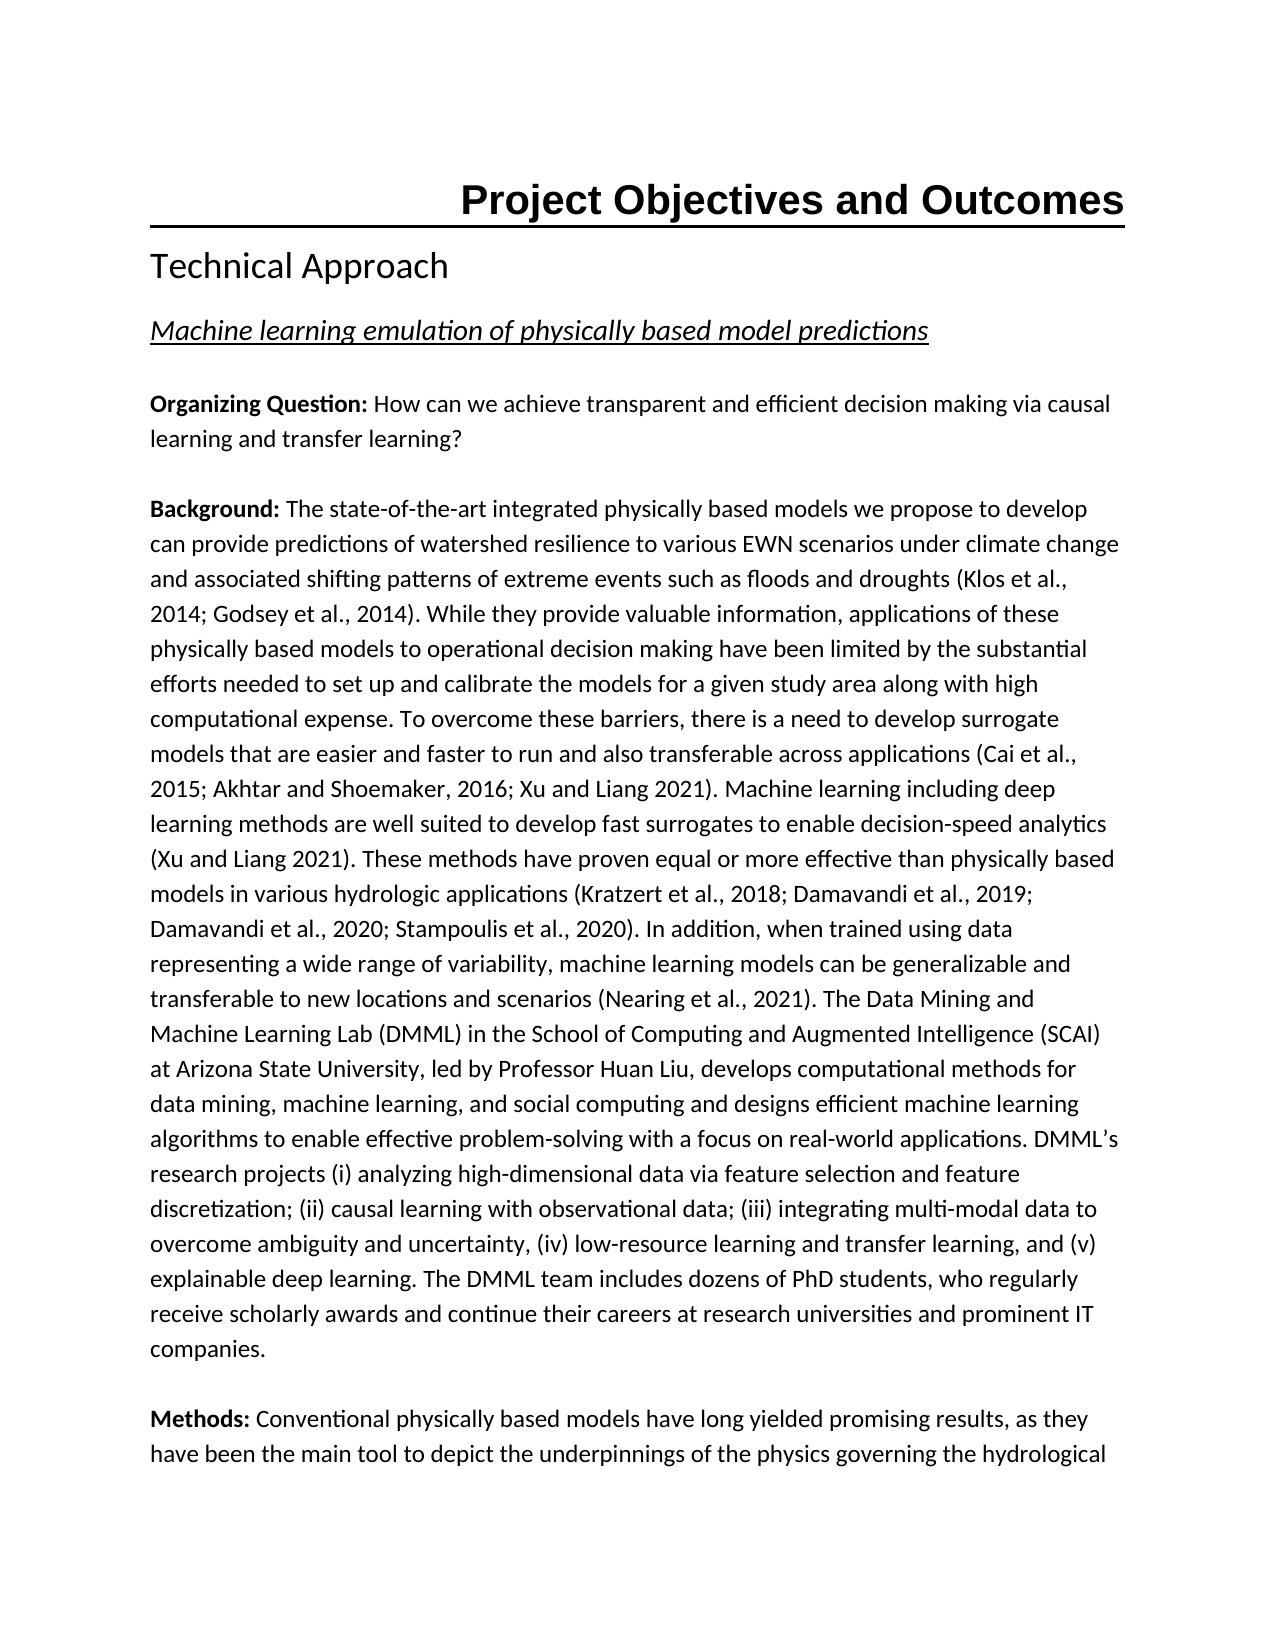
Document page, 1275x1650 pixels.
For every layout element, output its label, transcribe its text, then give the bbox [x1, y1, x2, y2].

subtitle Technical Approach [150, 242, 1125, 287]
text Organizing Question: How can we achieve transparent and efficient decision making via causal learning and transfer learning? [150, 388, 1125, 454]
text Background: The state-of-the-art integrated physically based models we propose to develop can provide predictions of watershed resilience to various EWN scenarios under climate change and associated shifting patterns of extreme events such as floods and droughts (Klos et al., 2014; Godsey et al., 2014). While they provide valuable information, applications of these physically based models to operational decision making have been limited by the substantial efforts needed to set up and calibrate the models for a given study area along with high computational expense. To overcome these barriers, there is a need to develop surrogate models that are easier and faster to run and also transferable across applications (Cai et al., 2015; Akhtar and Shoemaker, 2016; Xu and Liang 2021). Machine learning including deep learning methods are well suited to develop fast surrogates to enable decision-speed analytics (Xu and Liang 2021). These methods have proven equal or more effective than physically based models in various hydrologic applications (Kratzert et al., 2018; Damavandi et al., 2019; Damavandi et al., 2020; Stampoulis et al., 2020). In addition, when trained using data representing a wide range of variability, machine learning models can be generalizable and transferable to new locations and scenarios (Nearing et al., 2021). The Data Mining and Machine Learning Lab (DMML) in the School of Computing and Augmented Intelligence (SCAI) at Arizona State University, led by Professor Huan Liu, develops computational methods for data mining, machine learning, and social computing and designs efficient machine learning algorithms to enable effective problem-solving with a focus on real-world applications. DMML’s research projects (i) analyzing high-dimensional data via feature selection and feature discretization; (ii) causal learning with observational data; (iii) integrating multi-modal data to overcome ambiguity and uncertainty, (iv) low-resource learning and transfer learning, and (v) explainable deep learning. The DMML team includes dozens of PhD students, who regularly receive scholarly awards and continue their careers at research universities and prominent IT companies. [150, 493, 1125, 1364]
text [150, 1403, 1125, 1469]
text Machine learning emulation of physically based model predictions [150, 312, 1125, 348]
subtitle Project Objectives and Outcomes [150, 175, 1125, 225]
